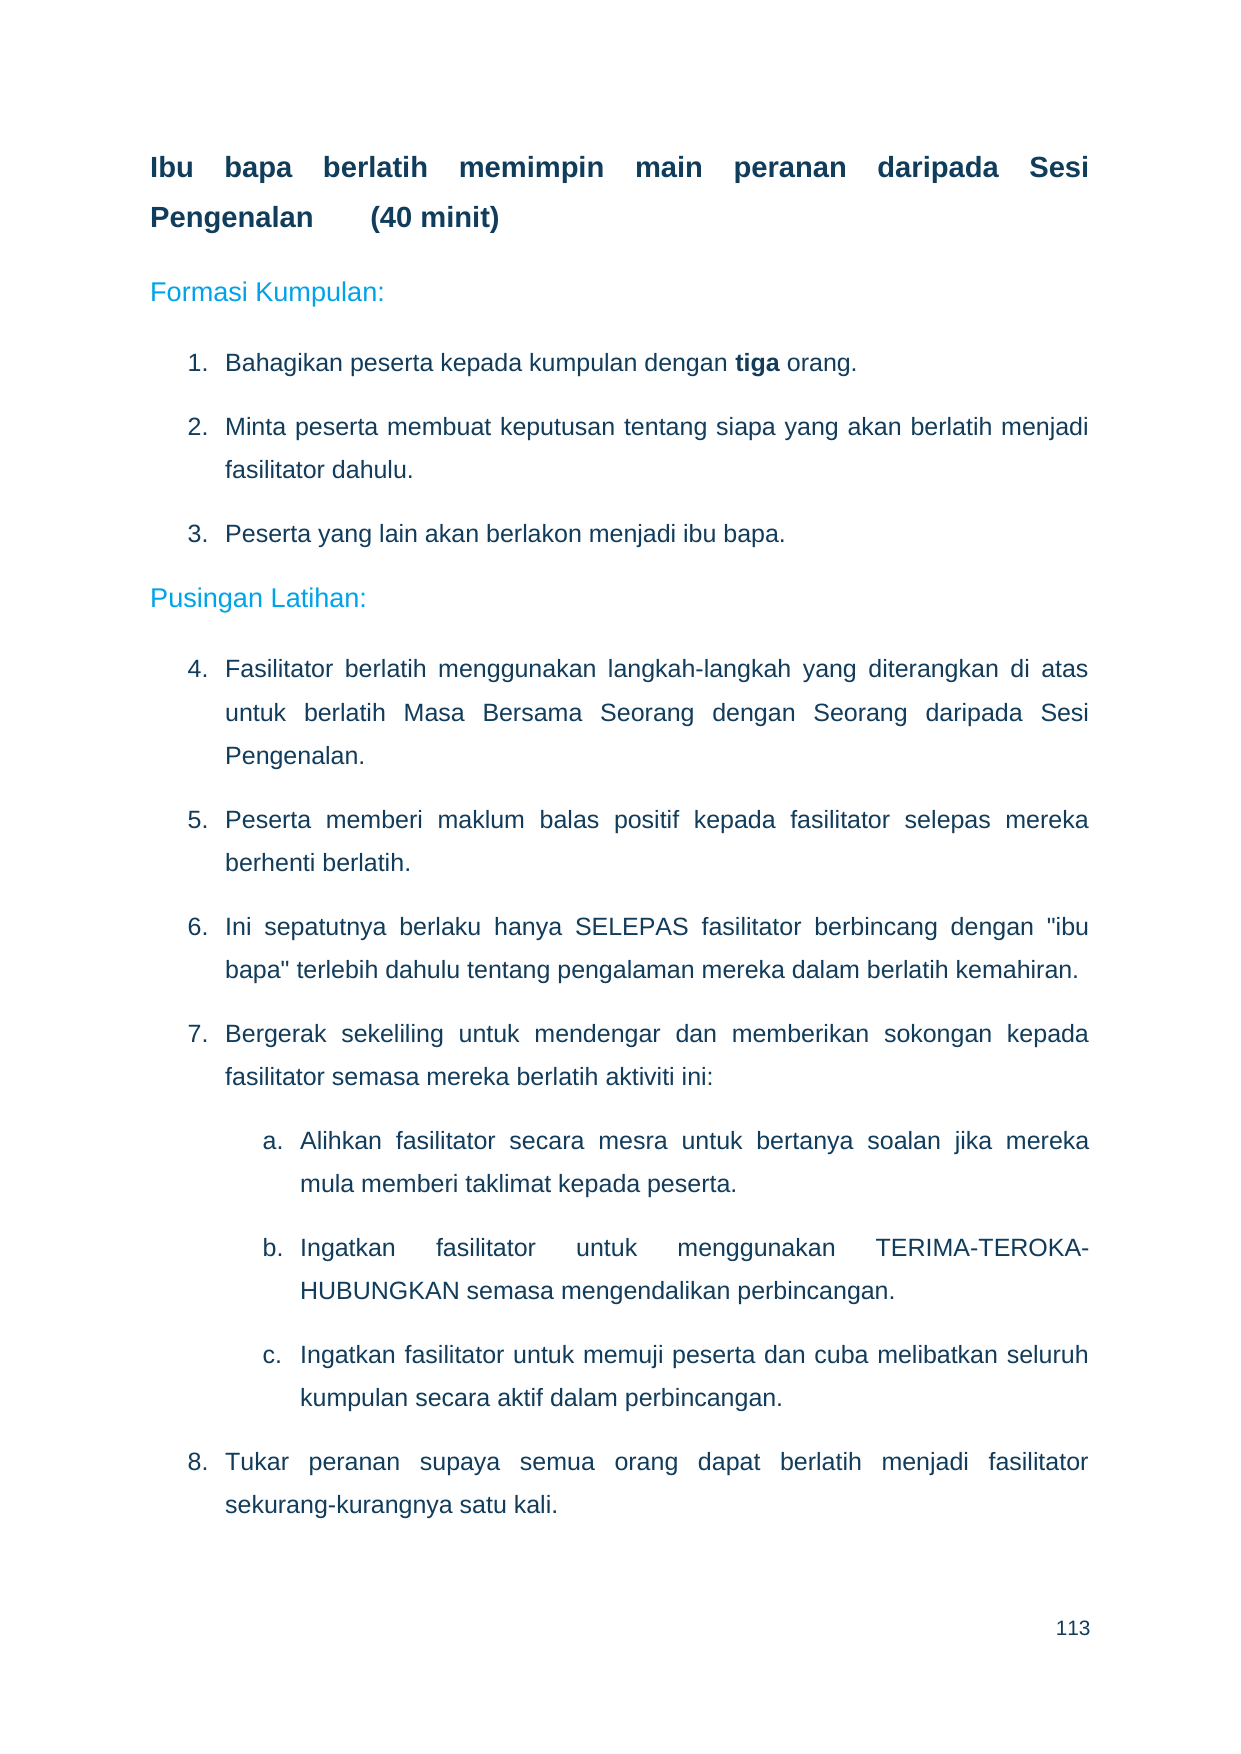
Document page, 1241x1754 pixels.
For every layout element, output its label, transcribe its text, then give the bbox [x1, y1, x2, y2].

list Ingatkan fasilitator untuk memuji peserta dan cuba melibatkan seluruh kumpulan secara aktif dalam perbincangan. [262, 1340, 1090, 1412]
list Ingatkan fasilitator untuk menggunakan TERIMA-TEROKA-HUBUNGKAN semasa mengendalikan perbincangan. [262, 1233, 1090, 1305]
list Peserta yang lain akan berlakon menjadi ibu bapa. [187, 518, 1090, 547]
list Alihkan fasilitator secara mesra untuk bertanya soalan jika mereka mula memberi taklimat kepada peserta. [262, 1126, 1090, 1198]
list Bergerak sekeliling untuk mendengar dan memberikan sokongan kepada fasilitator semasa mereka berlatih aktiviti ini: [187, 1019, 1090, 1091]
subtitle Formasi Kumpulan: [150, 276, 1090, 307]
list Bahagikan peserta kepada kumpulan dengan tiga orang. [187, 347, 1090, 376]
subtitle Pusingan Latihan: [150, 582, 1090, 614]
list Ini sepatutnya berlaku hanya SELEPAS fasilitator berbincang dengan "ibu bapa" terlebih dahulu tentang pengalaman mereka dalam berlatih kemahiran. [187, 912, 1090, 983]
subtitle Ibu bapa berlatih memimpin main peranan daripada Sesi Pengenalan (40 minit) [150, 150, 1090, 234]
list Fasilitator berlatih menggunakan langkah-langkah yang diterangkan di atas untuk berlatih Masa Bersama Seorang dengan Seorang daripada Sesi Pengenalan. [187, 654, 1090, 769]
list Peserta memberi maklum balas positif kepada fasilitator selepas mereka berhenti berlatih. [187, 804, 1090, 876]
list Tukar peranan supaya semua orang dapat berlatih menjadi fasilitator sekurang-kurangnya satu kali. [187, 1447, 1090, 1519]
list Minta peserta membuat keputusan tentang siapa yang akan berlatih menjadi fasilitator dahulu. [187, 411, 1090, 483]
